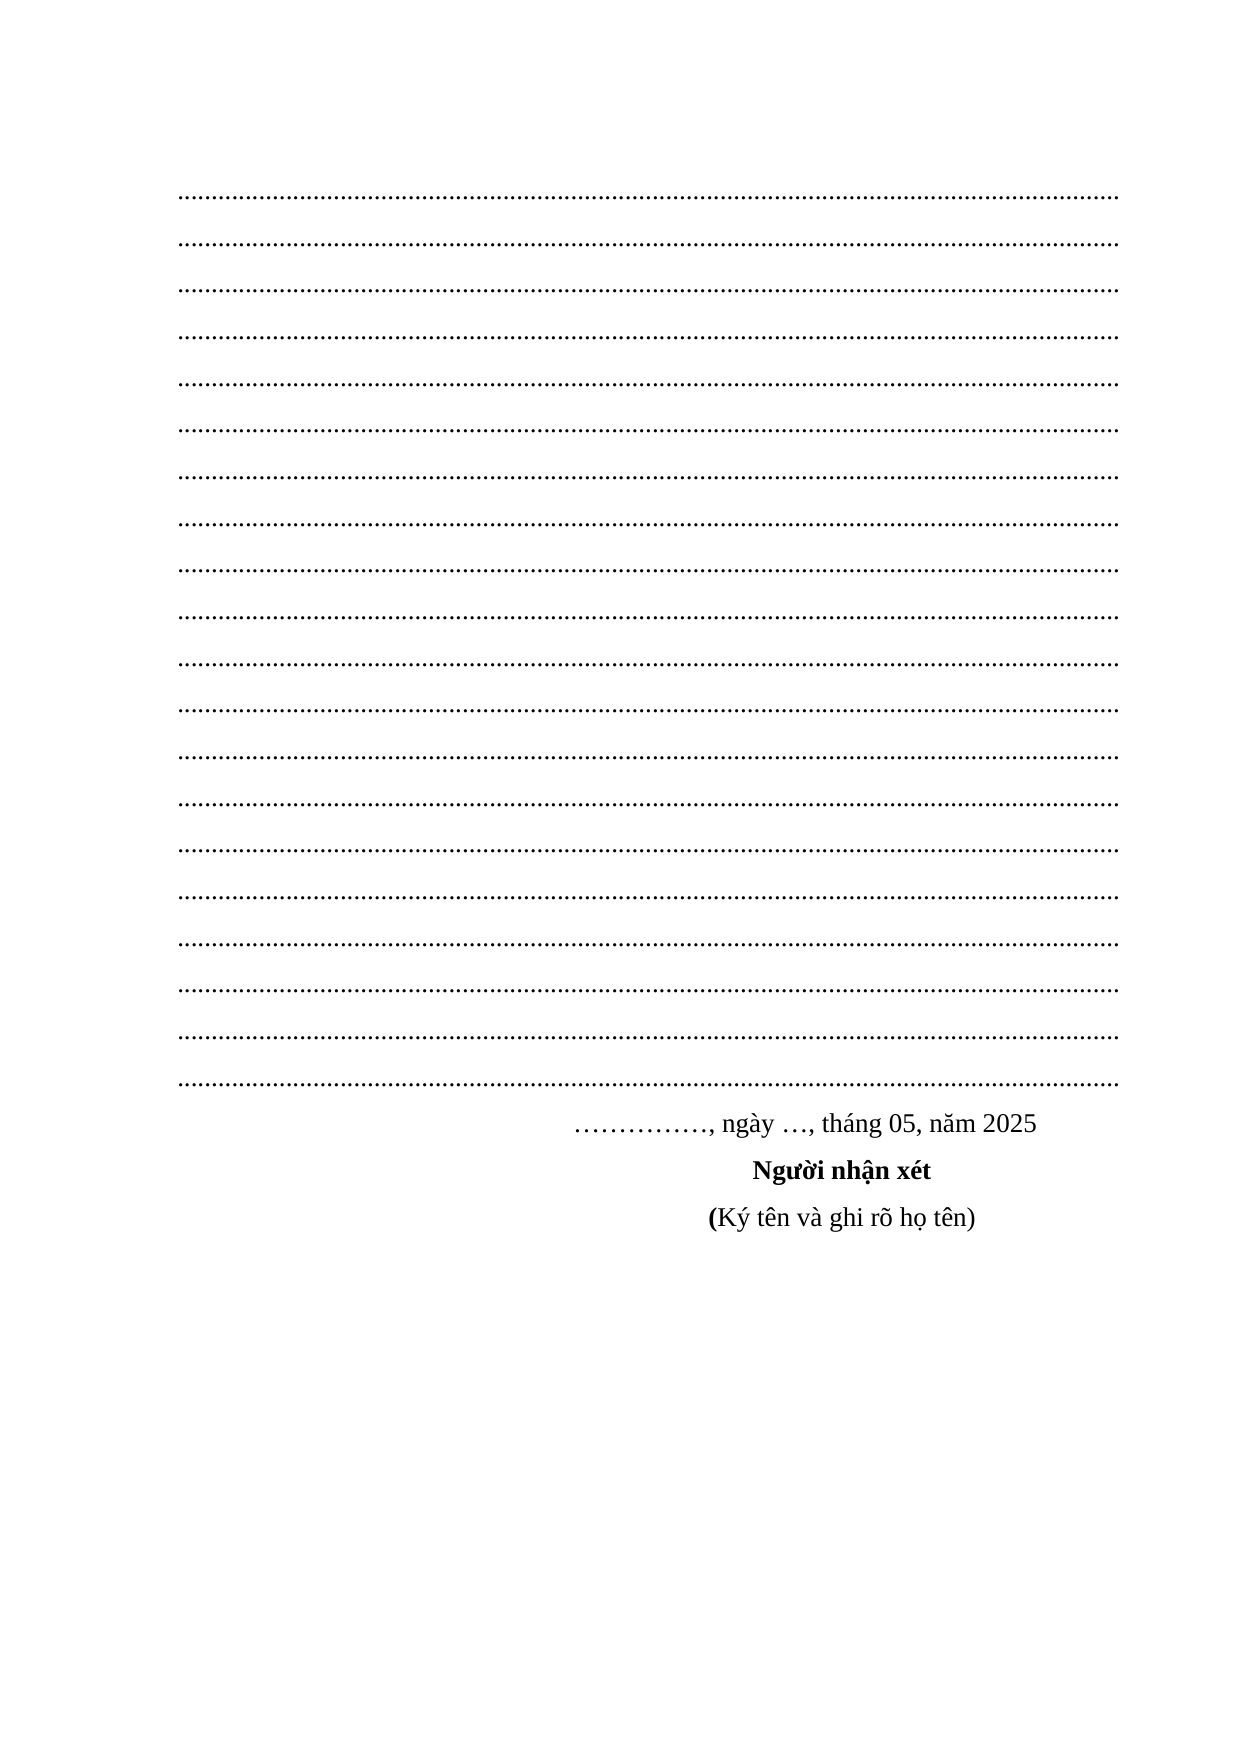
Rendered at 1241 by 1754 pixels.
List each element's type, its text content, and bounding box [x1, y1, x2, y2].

table_header ……………, ngày …, tháng 05, năm 2025 Người nhận xét (Ký tên và ghi rõ họ tên) [562, 1108, 1122, 1461]
